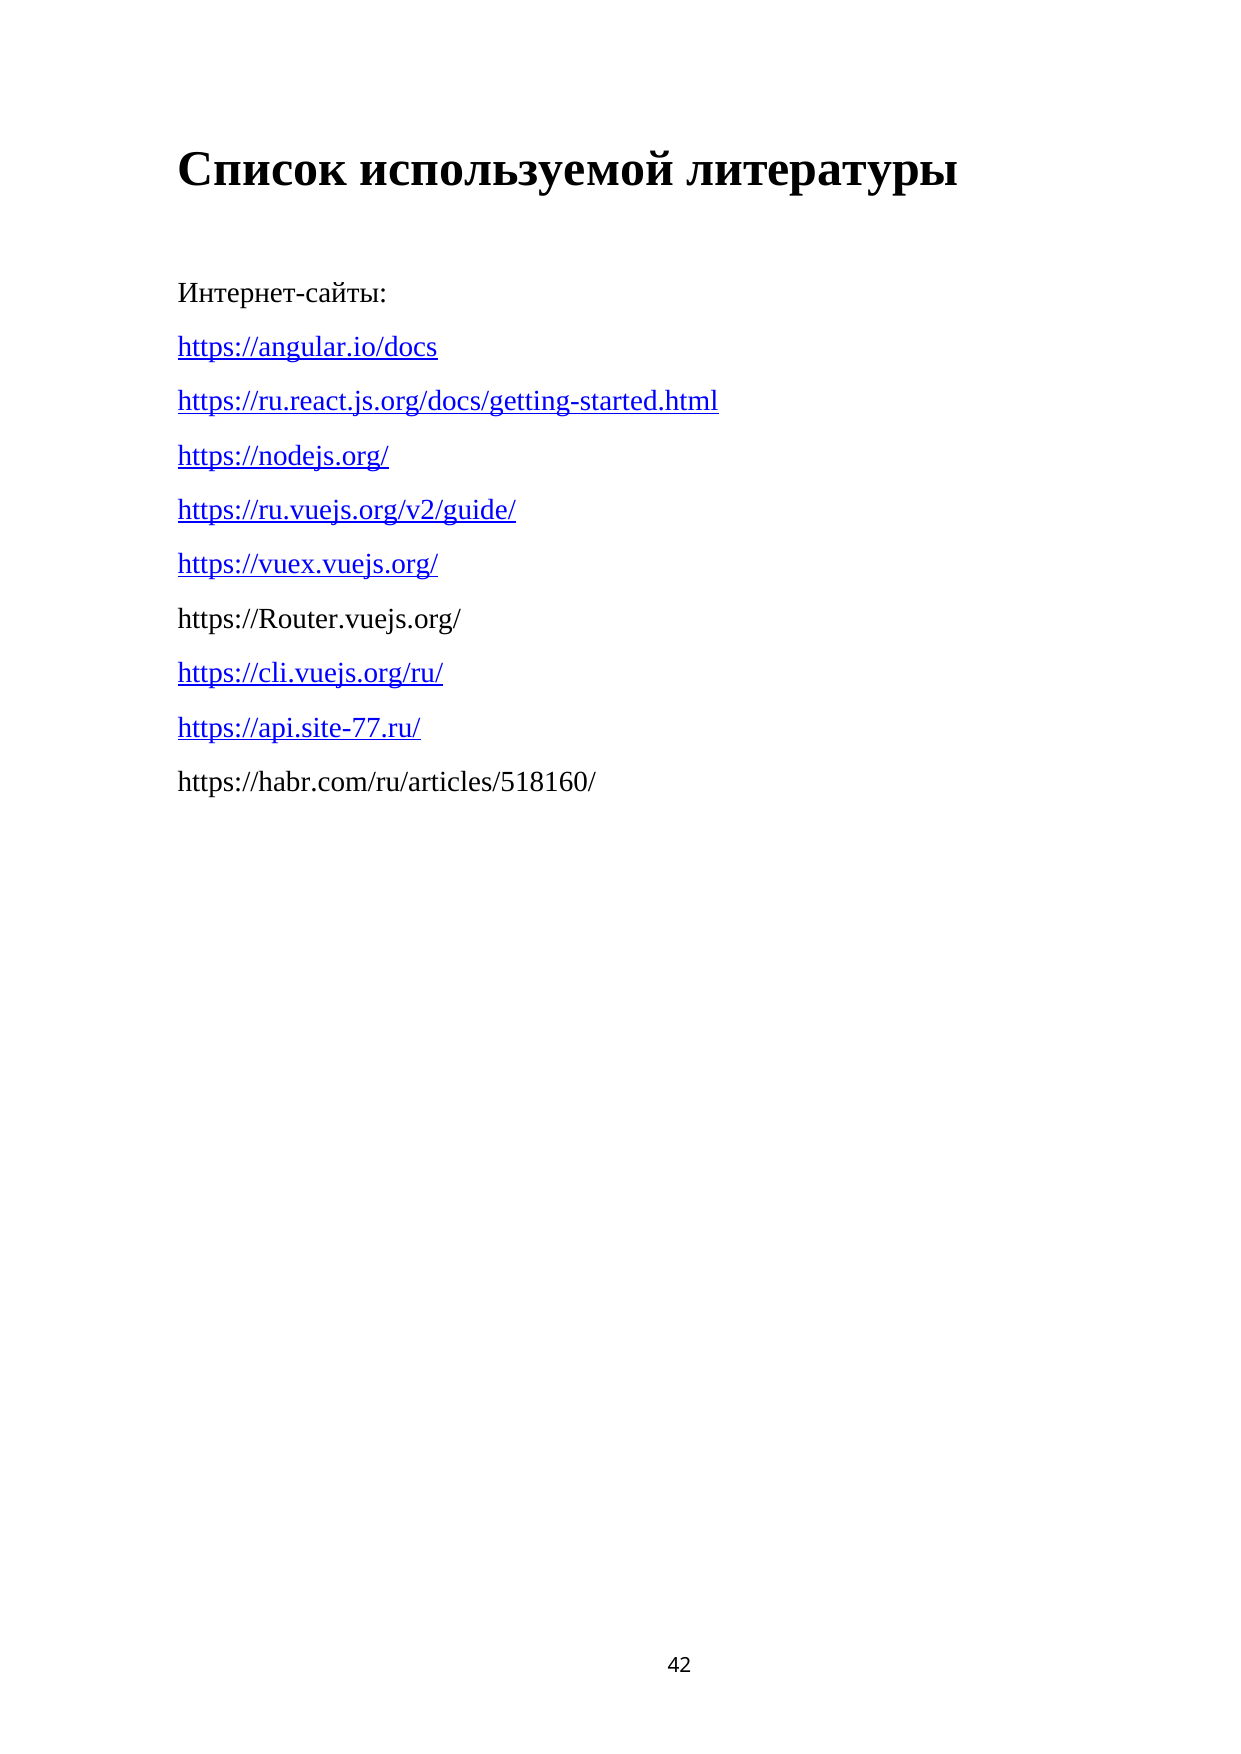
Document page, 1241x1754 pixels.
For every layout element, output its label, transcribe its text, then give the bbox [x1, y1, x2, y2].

text https://api.site-77.ru/ [177, 710, 1181, 743]
text Интернет-сайты: [177, 275, 1181, 308]
text https://angular.io/docs [177, 329, 1181, 363]
text https://nodejs.org/ [177, 438, 1181, 471]
subtitle Список используемой литературы [177, 139, 1181, 196]
text https://vuex.vuejs.org/ [177, 547, 1181, 580]
text https://Router.vuejs.org/ [177, 601, 1181, 634]
text https://cli.vuejs.org/ru/ [177, 655, 1181, 689]
text https://ru.vuejs.org/v2/guide/ [177, 492, 1181, 526]
text https://ru.react.js.org/docs/getting-started.html [177, 383, 1181, 417]
text https://habr.com/ru/articles/518160/ [177, 764, 1181, 798]
